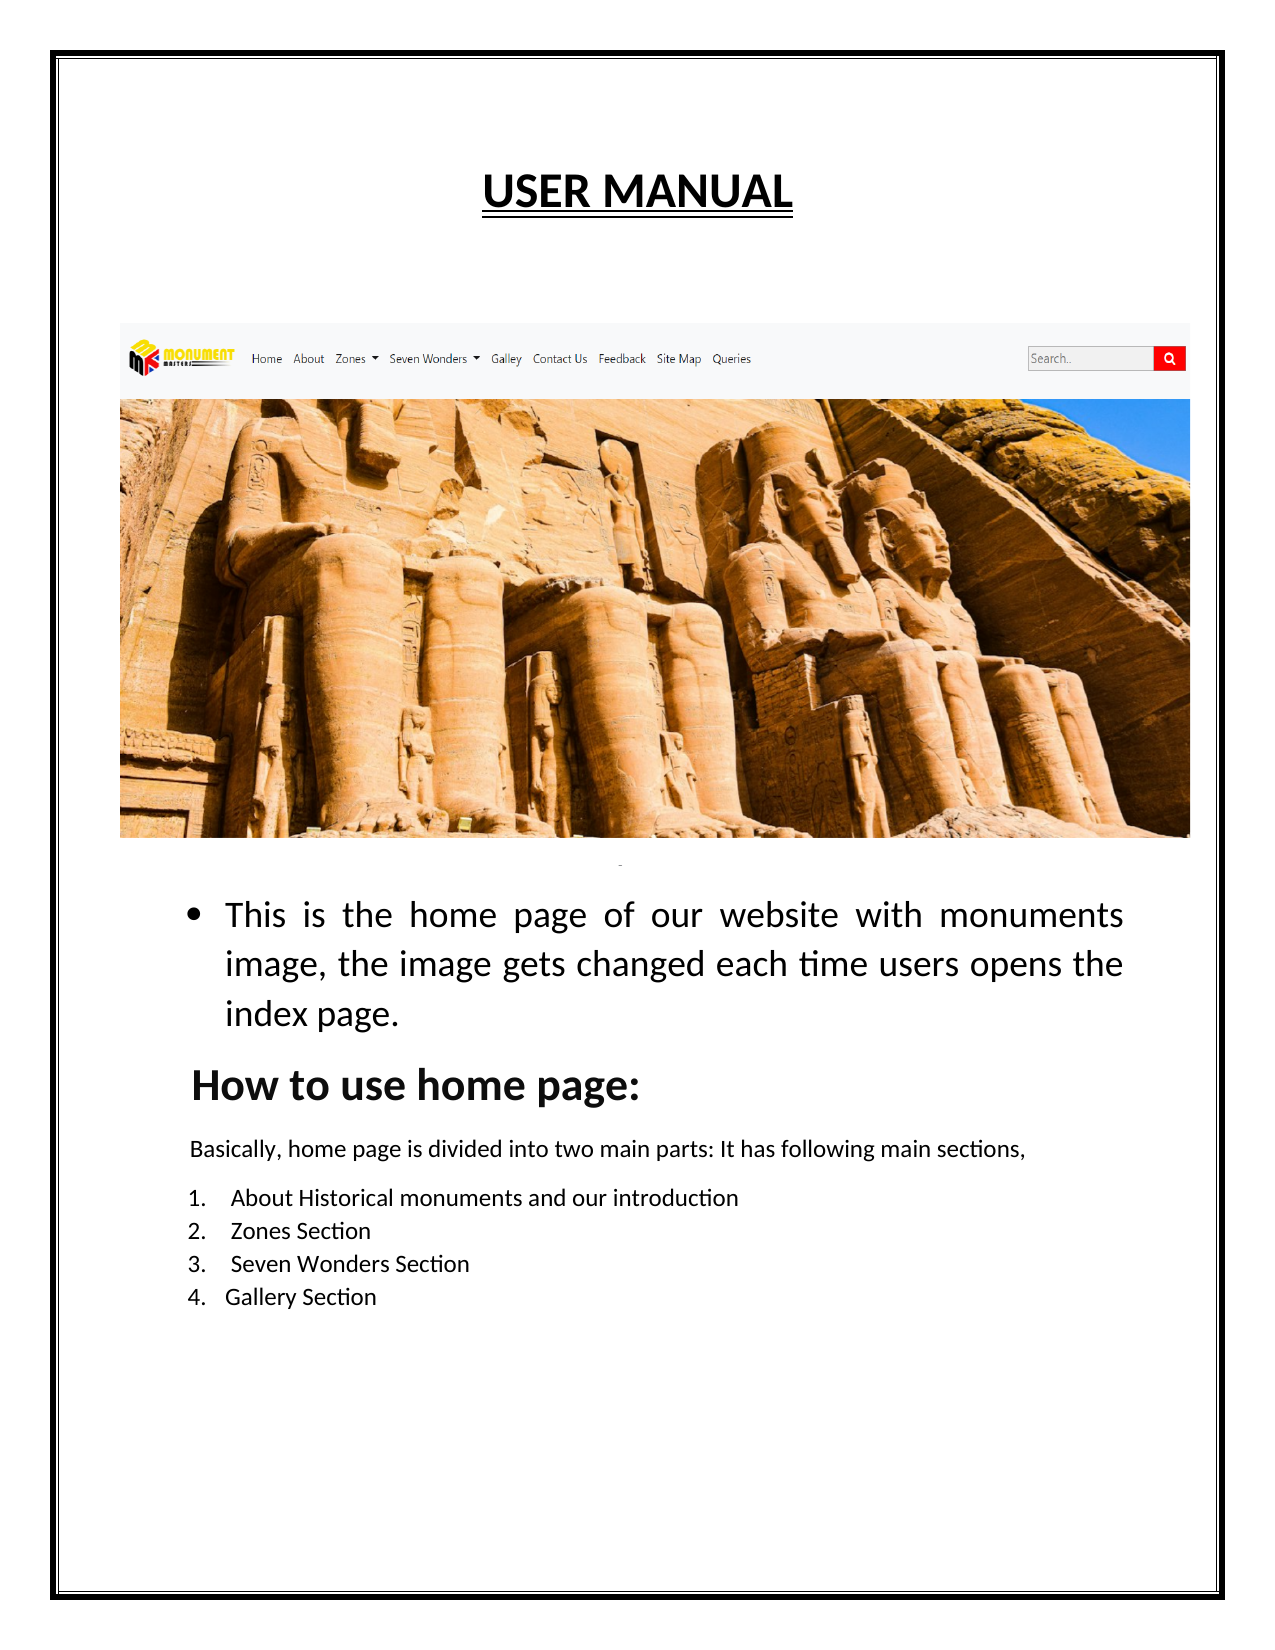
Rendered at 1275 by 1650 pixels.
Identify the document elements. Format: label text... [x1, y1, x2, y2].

list Gallery Section [187, 1281, 1125, 1312]
text How to use home page: [150, 1056, 1125, 1112]
list Zones Section [187, 1215, 1125, 1246]
list Seven Wonders Section [187, 1248, 1125, 1279]
picture [120, 323, 1191, 866]
text USER MANUAL [150, 159, 1125, 220]
list About Historical monuments and our introduction [187, 1182, 1125, 1213]
text Basically, home page is divided into two main parts: It has following main sections, [150, 1133, 1125, 1163]
list This is the home page of our website with monuments image, the image gets changed each time users opens the index page. [187, 866, 1125, 1036]
